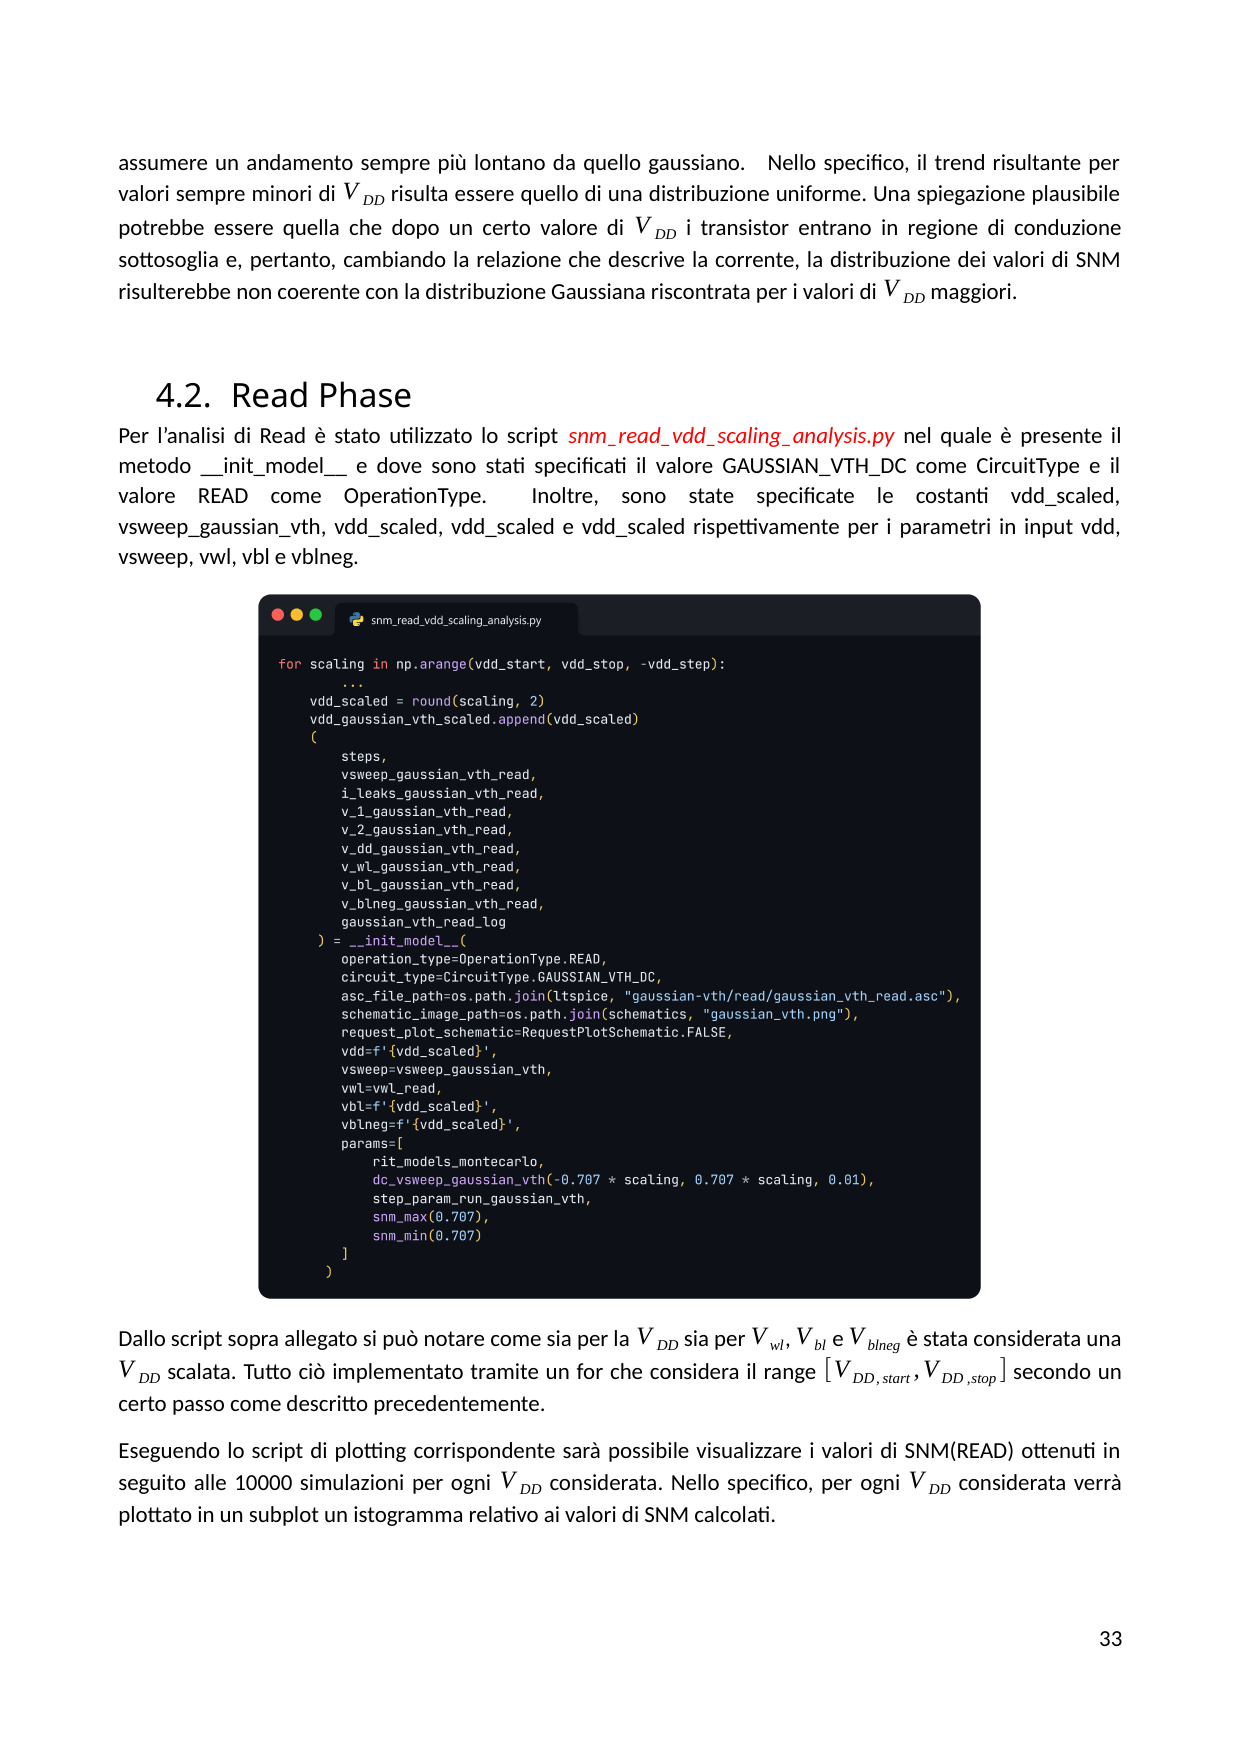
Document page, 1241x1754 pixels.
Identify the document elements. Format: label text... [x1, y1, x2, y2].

picture [253, 588, 987, 1304]
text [118, 148, 1122, 306]
text Per l’analisi di Read è stato utilizzato lo script snm_read_vdd_scaling_analysis.py nel quale è presente il metodo __init_model__ e dove sono stati specificati il valore GAUSSIAN_VTH_DC come CircuitType e il valore READ come OperationType. Inoltre, sono state specificate le costanti vdd_scaled, vsweep_gaussian_vth, vdd_scaled, vdd_scaled e vdd_scaled rispettivamente per i parametri in input vdd, vsweep, vwl, vbl e vblneg. [118, 421, 1122, 570]
subtitle Read Phase [156, 372, 1122, 418]
text Dallo script sopra allegato si può notare come sia per la sia per , e è stata considerata una scalata. Tutto ciò implementato tramite un for che considera il range secondo un certo passo come descritto precedentemente. [118, 1322, 1122, 1417]
text Eseguendo lo script di plotting corrispondente sarà possibile visualizzare i valori di SNM(READ) ottenuti in seguito alle 10000 simulazioni per ogni considerata. Nello specifico, per ogni considerata verrà plottato in un subplot un istogramma relativo ai valori di SNM calcolati. [118, 1436, 1122, 1528]
